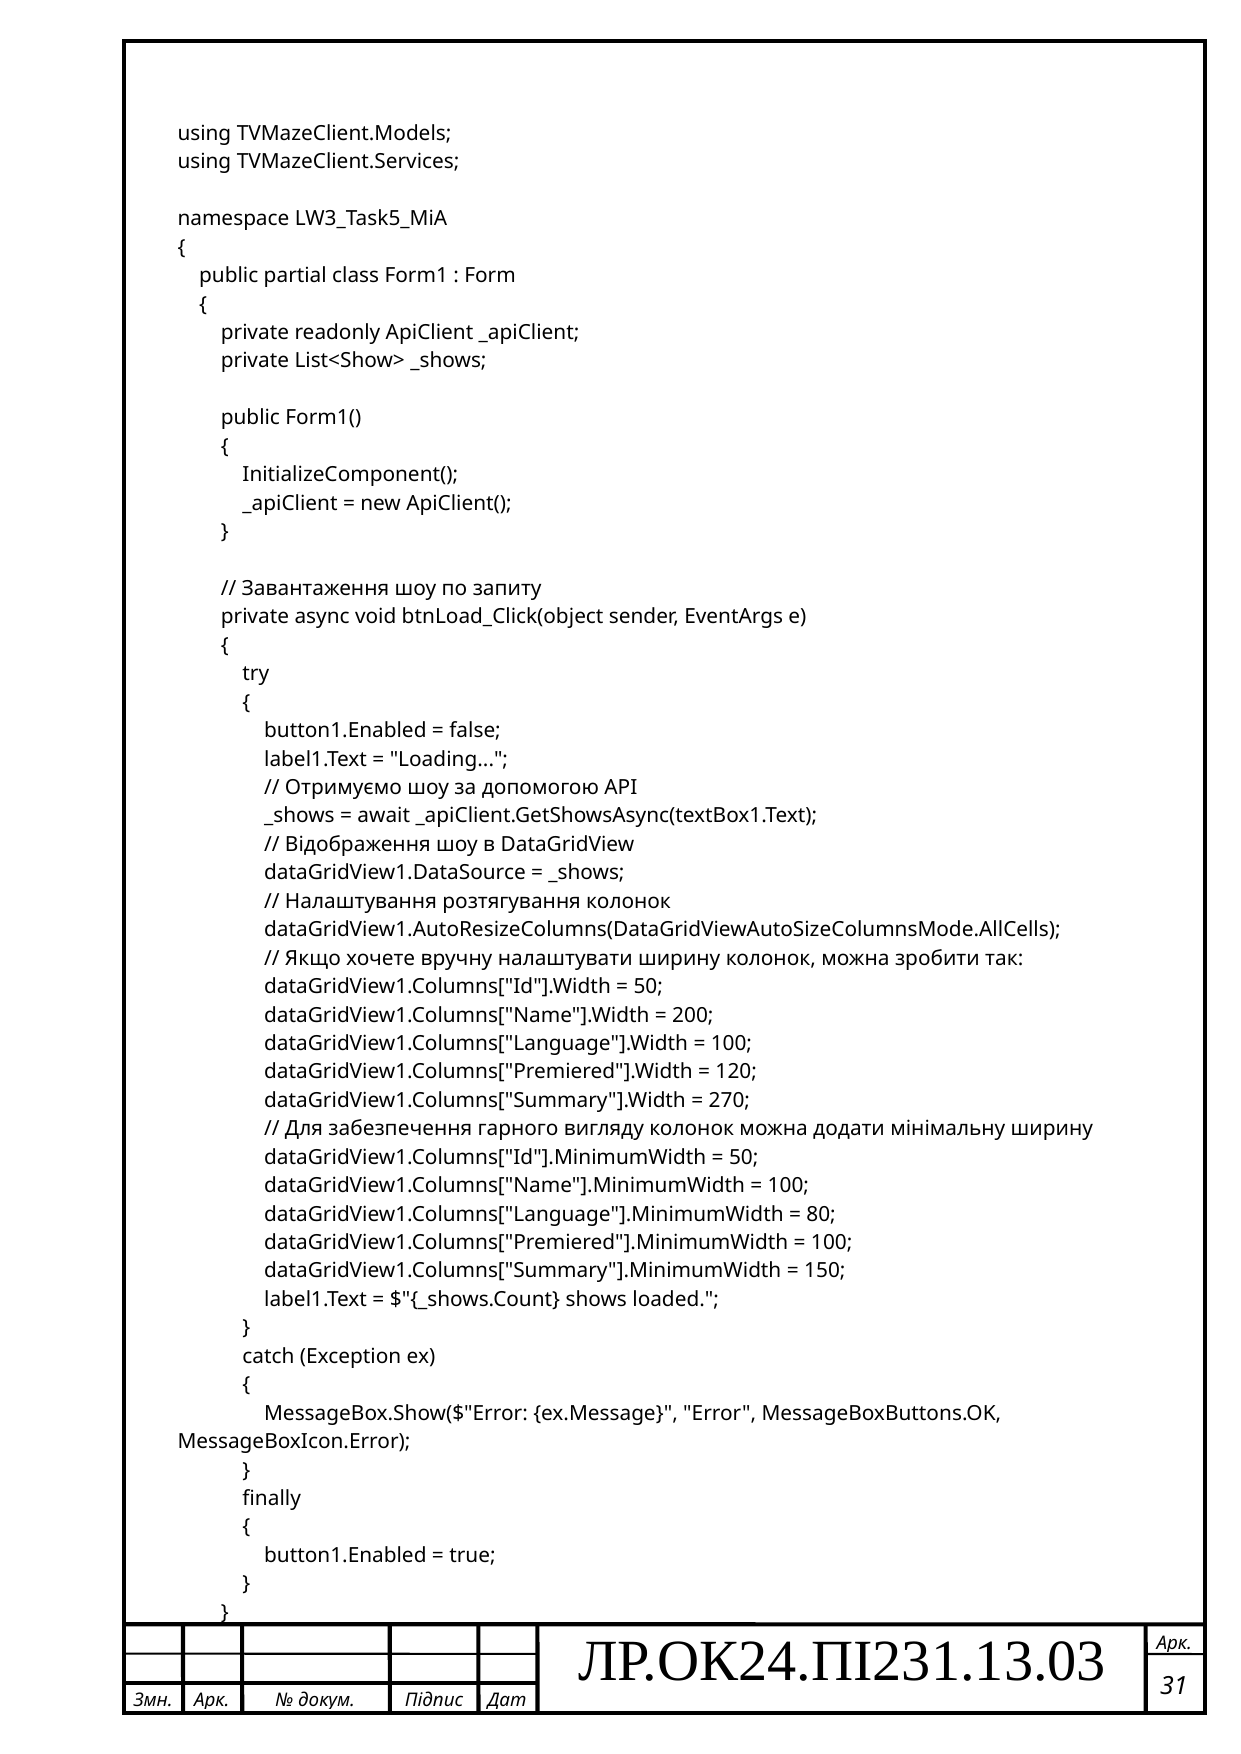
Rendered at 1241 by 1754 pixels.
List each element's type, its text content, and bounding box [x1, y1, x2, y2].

text // Отримуємо шоу за допомогою API [177, 772, 1152, 801]
text { [177, 232, 1152, 260]
text dataGridView1.DataSource = _shows; [177, 857, 1152, 886]
text button1.Enabled = true; [177, 1540, 1152, 1568]
text public Form1() [177, 402, 1152, 431]
text try [177, 658, 1152, 687]
text namespace LW3_Task5_MiA [177, 203, 1152, 232]
text { [177, 1512, 1152, 1540]
text button1.Enabled = false; [177, 715, 1152, 744]
text private List<Show> _shows; [177, 346, 1152, 374]
text { [177, 687, 1152, 715]
text _shows = await _apiClient.GetShowsAsync(textBox1.Text); [177, 801, 1152, 829]
text { [177, 431, 1152, 459]
text } [177, 516, 1152, 545]
text label1.Text = "Loading..."; [177, 744, 1152, 772]
text private async void btnLoad_Click(object sender, EventArgs e) [177, 602, 1152, 630]
text label1.Text = $"{_shows.Count} shows loaded."; [177, 1284, 1152, 1312]
text } [177, 1597, 1152, 1625]
text } [177, 1312, 1152, 1341]
text } [177, 1455, 1152, 1483]
text dataGridView1.Columns["Summary"].MinimumWidth = 150; [177, 1256, 1152, 1284]
text _apiClient = new ApiClient(); [177, 488, 1152, 516]
text using TVMazeClient.Services; [177, 147, 1152, 175]
text catch (Exception ex) [177, 1341, 1152, 1369]
text // Відображення шоу в DataGridView [177, 829, 1152, 857]
text private readonly ApiClient _apiClient; [177, 317, 1152, 346]
text // Для забезпечення гарного вигляду колонок можна додати мінімальну ширину [177, 1113, 1152, 1142]
text dataGridView1.Columns["Id"].Width = 50; [177, 971, 1152, 1000]
text dataGridView1.Columns["Premiered"].Width = 120; [177, 1057, 1152, 1085]
text dataGridView1.Columns["Id"].MinimumWidth = 50; [177, 1142, 1152, 1170]
text MessageBox.Show($"Error: {ex.Message}", "Error", MessageBoxButtons.OK, MessageBoxIcon.Error); [177, 1398, 1152, 1455]
text using TVMazeClient.Models; [177, 118, 1152, 147]
text dataGridView1.Columns["Name"].MinimumWidth = 100; [177, 1170, 1152, 1199]
text public partial class Form1 : Form [177, 260, 1152, 289]
text // Завантаження шоу по запиту [177, 573, 1152, 602]
text // Якщо хочете вручну налаштувати ширину колонок, можна зробити так: [177, 943, 1152, 971]
text dataGridView1.Columns["Summary"].Width = 270; [177, 1085, 1152, 1113]
text dataGridView1.Columns["Language"].Width = 100; [177, 1028, 1152, 1057]
text // Налаштування розтягування колонок [177, 886, 1152, 914]
text finally [177, 1483, 1152, 1512]
text dataGridView1.Columns["Language"].MinimumWidth = 80; [177, 1199, 1152, 1227]
text { [177, 1369, 1152, 1398]
text } [177, 1568, 1152, 1597]
text { [177, 289, 1152, 317]
text dataGridView1.AutoResizeColumns(DataGridViewAutoSizeColumnsMode.AllCells); [177, 914, 1152, 943]
text dataGridView1.Columns["Premiered"].MinimumWidth = 100; [177, 1227, 1152, 1256]
text { [177, 630, 1152, 658]
text InitializeComponent(); [177, 459, 1152, 488]
text dataGridView1.Columns["Name"].Width = 200; [177, 1000, 1152, 1028]
